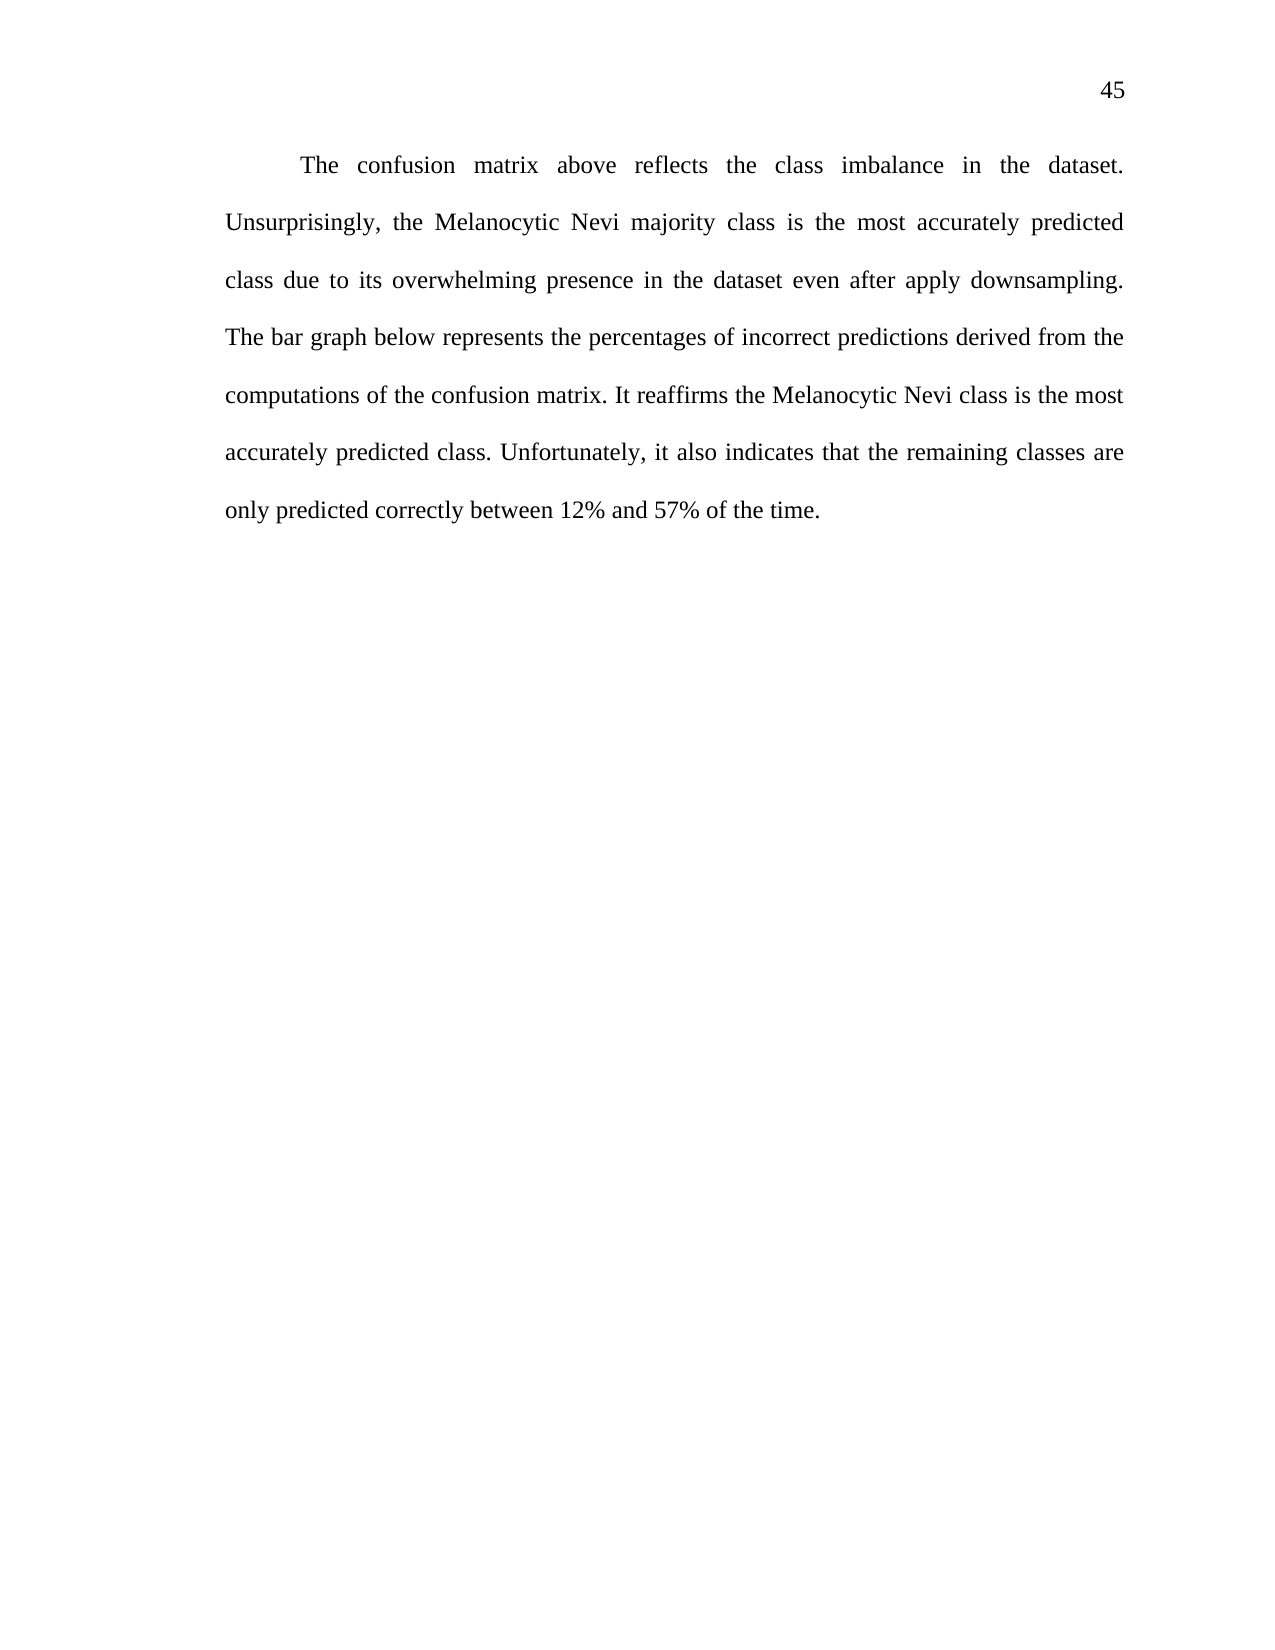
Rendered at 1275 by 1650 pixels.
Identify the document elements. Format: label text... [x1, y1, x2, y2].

text The confusion matrix above reflects the class imbalance in the dataset. Unsurprisingly, the Melanocytic Nevi majority class is the most accurately predicted class due to its overwhelming presence in the dataset even after apply downsampling. The bar graph below represents the percentages of incorrect predictions derived from the computations of the confusion matrix. It reaffirms the Melanocytic Nevi class is the most accurately predicted class. Unfortunately, it also indicates that the remaining classes are only predicted correctly between 12% and 57% of the time. [225, 150, 1125, 524]
